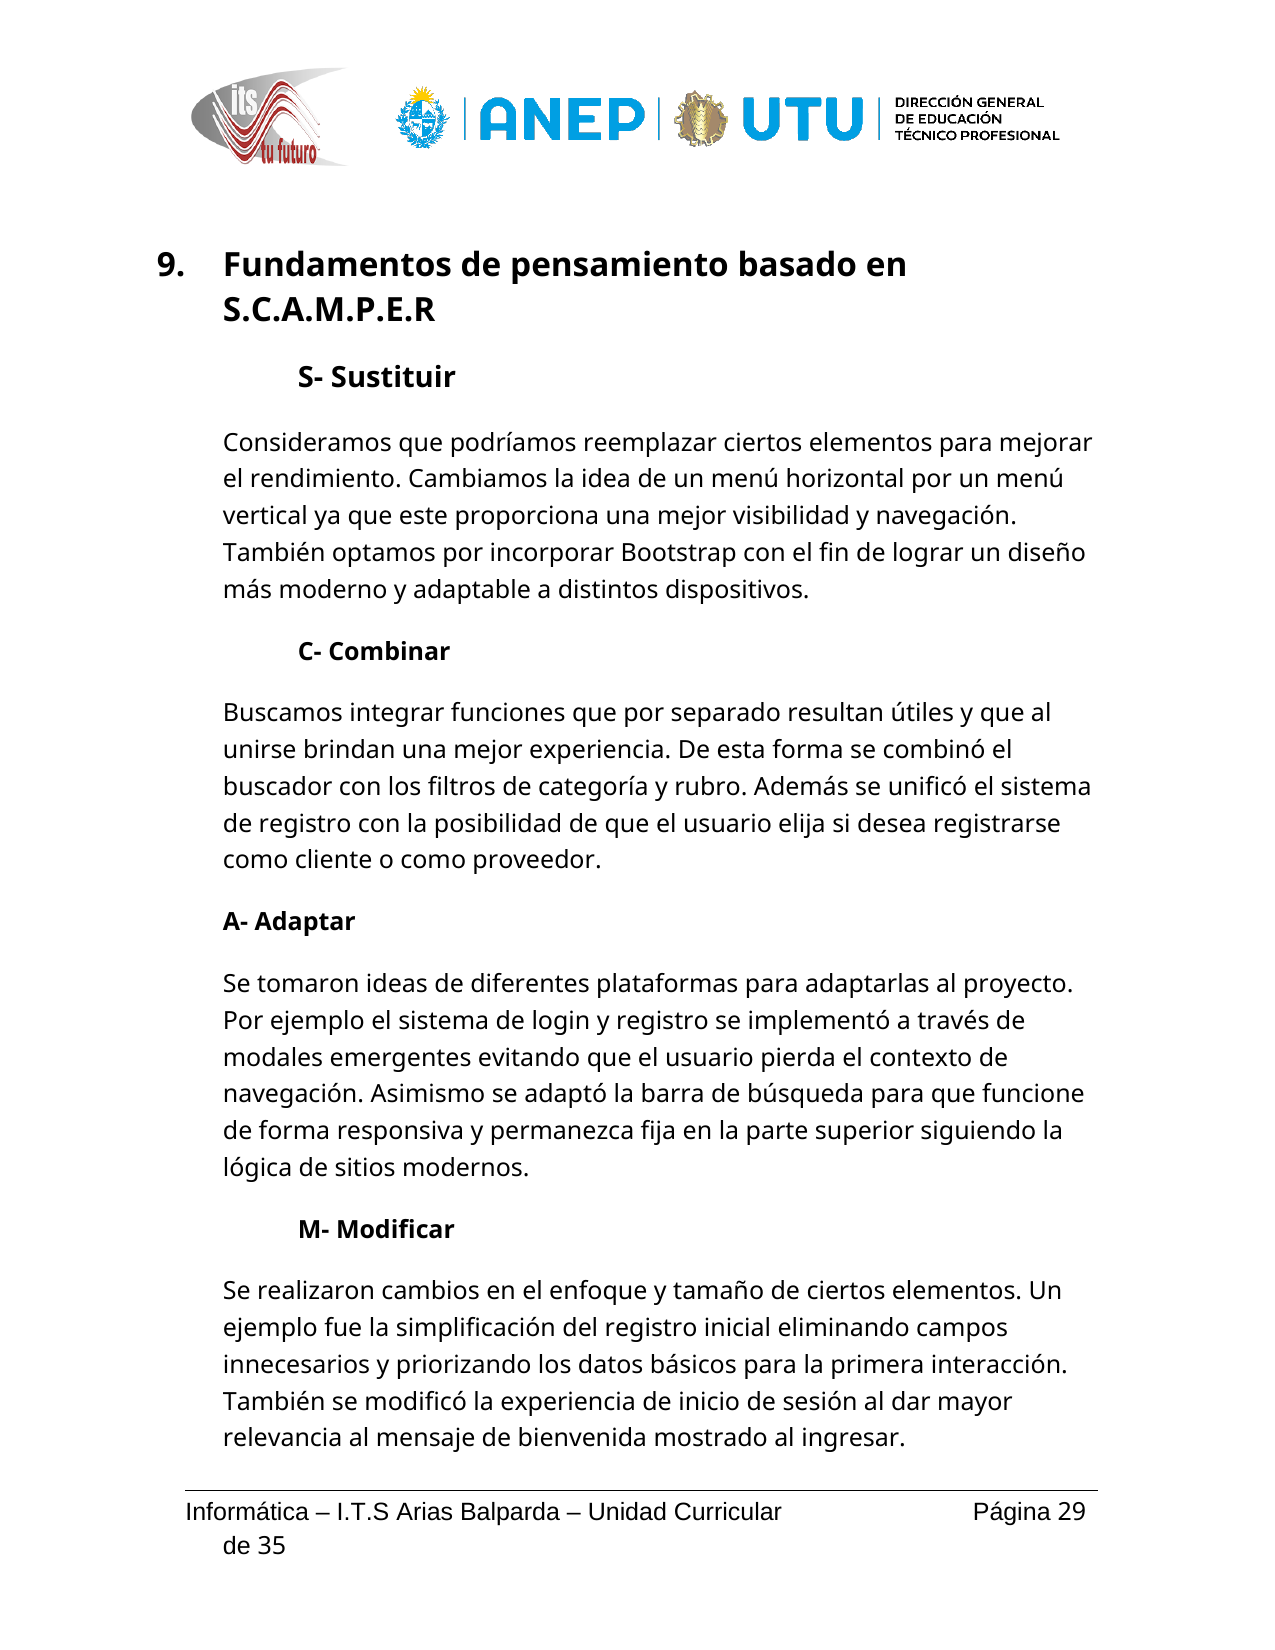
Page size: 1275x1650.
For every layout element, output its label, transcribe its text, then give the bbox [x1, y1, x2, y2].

text A- Adaptar [223, 904, 1098, 938]
text Se tomaron ideas de diferentes plataformas para adaptarlas al proyecto. Por ejemplo el sistema de login y registro se implementó a través de modales emergentes evitando que el usuario pierda el contexto de navegación. Asimismo se adaptó la barra de búsqueda para que funcione de forma responsiva y permanezca fija en la parte superior siguiendo la lógica de sitios modernos. [223, 966, 1098, 1183]
text M- Modificar [223, 1211, 1098, 1245]
text C- Combinar [223, 633, 1098, 667]
text Buscamos integrar funciones que por separado resultan útiles y que al unirse brindan una mejor experiencia. De esta forma se combinó el buscador con los filtros de categoría y rubro. Además se unificó el sistema de registro con la posibilidad de que el usuario elija si desea registrarse como cliente o como proveedor. [223, 695, 1098, 876]
picture [185, 30, 1137, 202]
subtitle Fundamentos de pensamiento basado en S.C.A.M.P.E.R [185, 241, 1098, 332]
text Se realizaron cambios en el enfoque y tamaño de ciertos elementos. Un ejemplo fue la simplificación del registro inicial eliminando campos innecesarios y priorizando los datos básicos para la primera interacción. También se modificó la experiencia de inicio de sesión al dar mayor relevancia al mensaje de bienvenida mostrado al ingresar. [223, 1273, 1098, 1454]
text S- Sustituir [223, 357, 1098, 396]
text Consideramos que podríamos reemplazar ciertos elementos para mejorar el rendimiento. Cambiamos la idea de un menú horizontal por un menú vertical ya que este proporciona una mejor visibilidad y navegación. También optamos por incorporar Bootstrap con el fin de lograr un diseño más moderno y adaptable a distintos dispositivos. [223, 424, 1098, 606]
